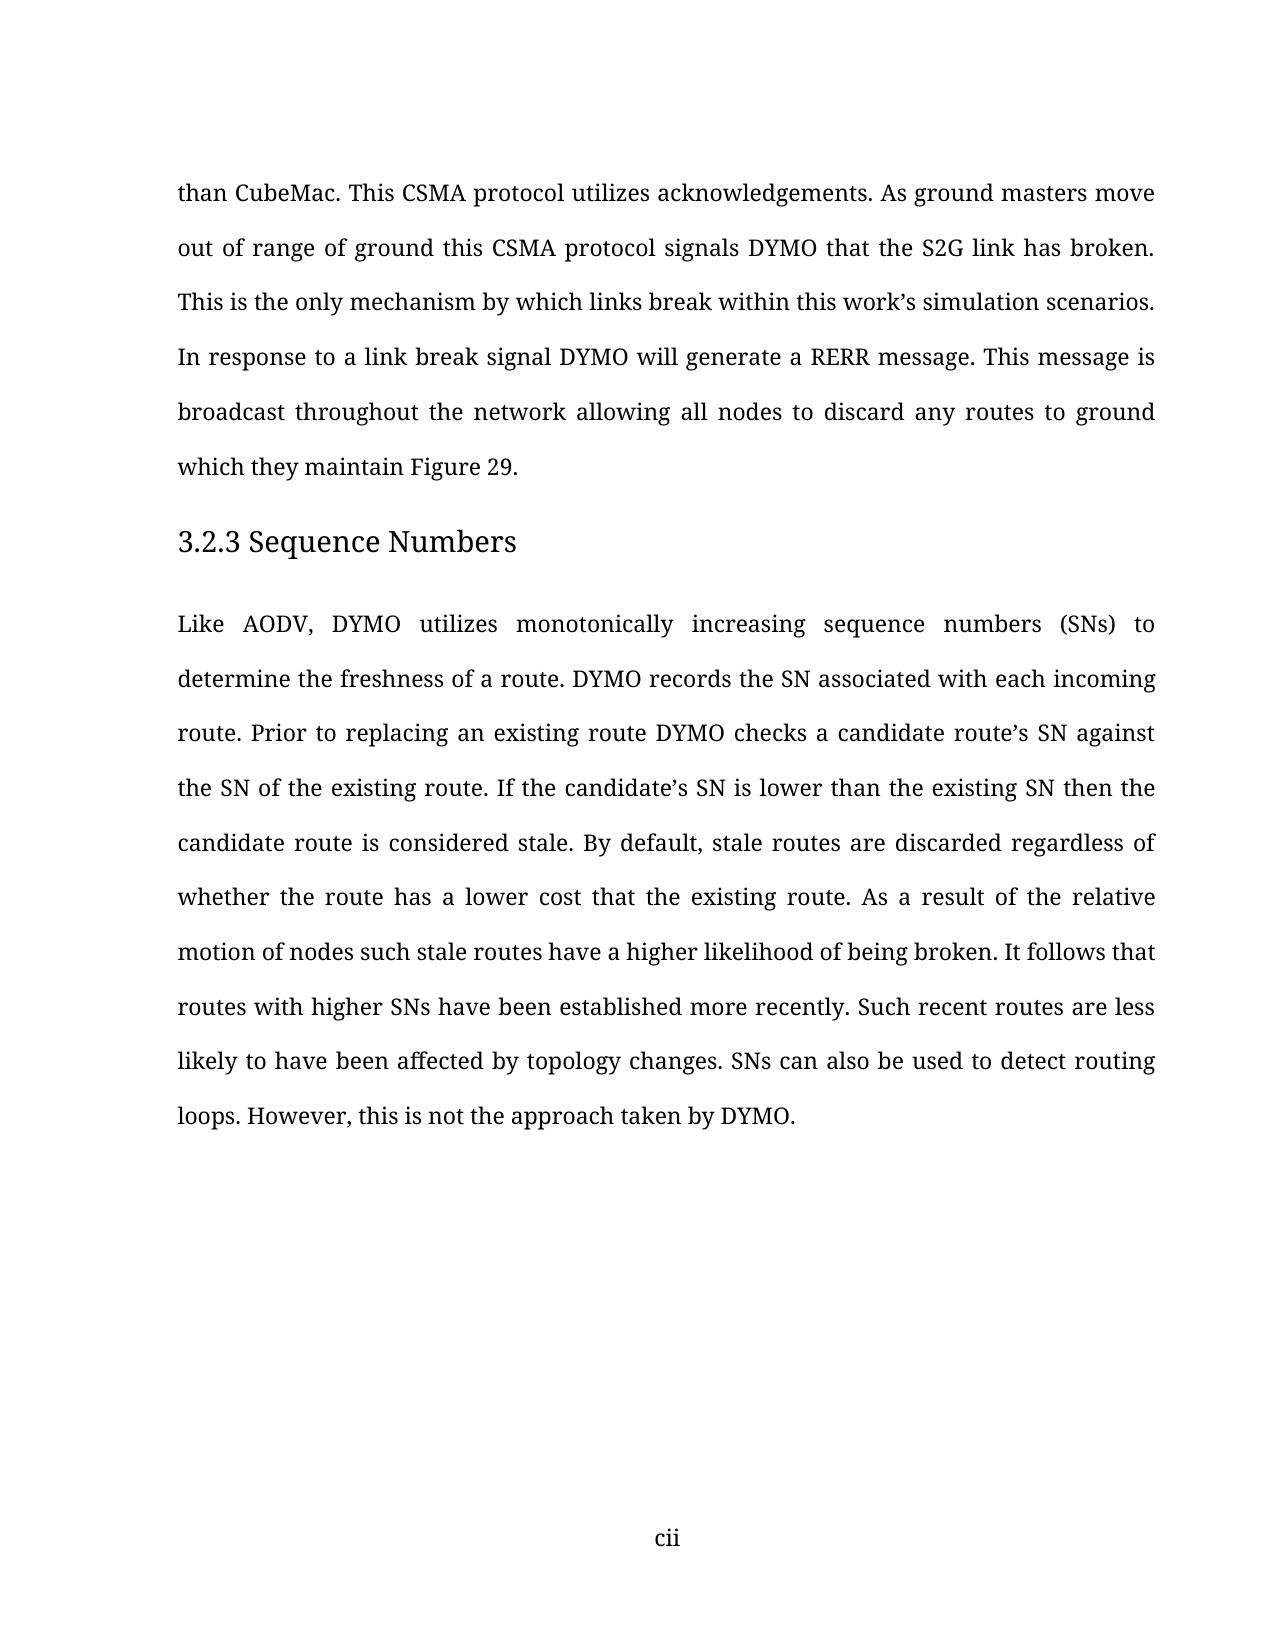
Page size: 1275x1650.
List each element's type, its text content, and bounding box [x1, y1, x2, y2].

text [177, 177, 1157, 482]
text Like AODV, DYMO utilizes monotonically increasing sequence numbers (SNs) to determine the freshness of a route. DYMO records the SN associated with each incoming route. Prior to replacing an existing route DYMO checks a candidate route’s SN against the SN of the existing route. If the candidate’s SN is lower than the existing SN then the candidate route is considered stale. By default, stale routes are discarded regardless of whether the route has a lower cost that the existing route. As a result of the relative motion of nodes such stale routes have a higher likelihood of being broken. It follows that routes with higher SNs have been established more recently. Such recent routes are less likely to have been affected by topology changes. SNs can also be used to detect routing loops. However, this is not the approach taken by DYMO. [177, 608, 1157, 1131]
subtitle Sequence Numbers [177, 522, 1157, 561]
